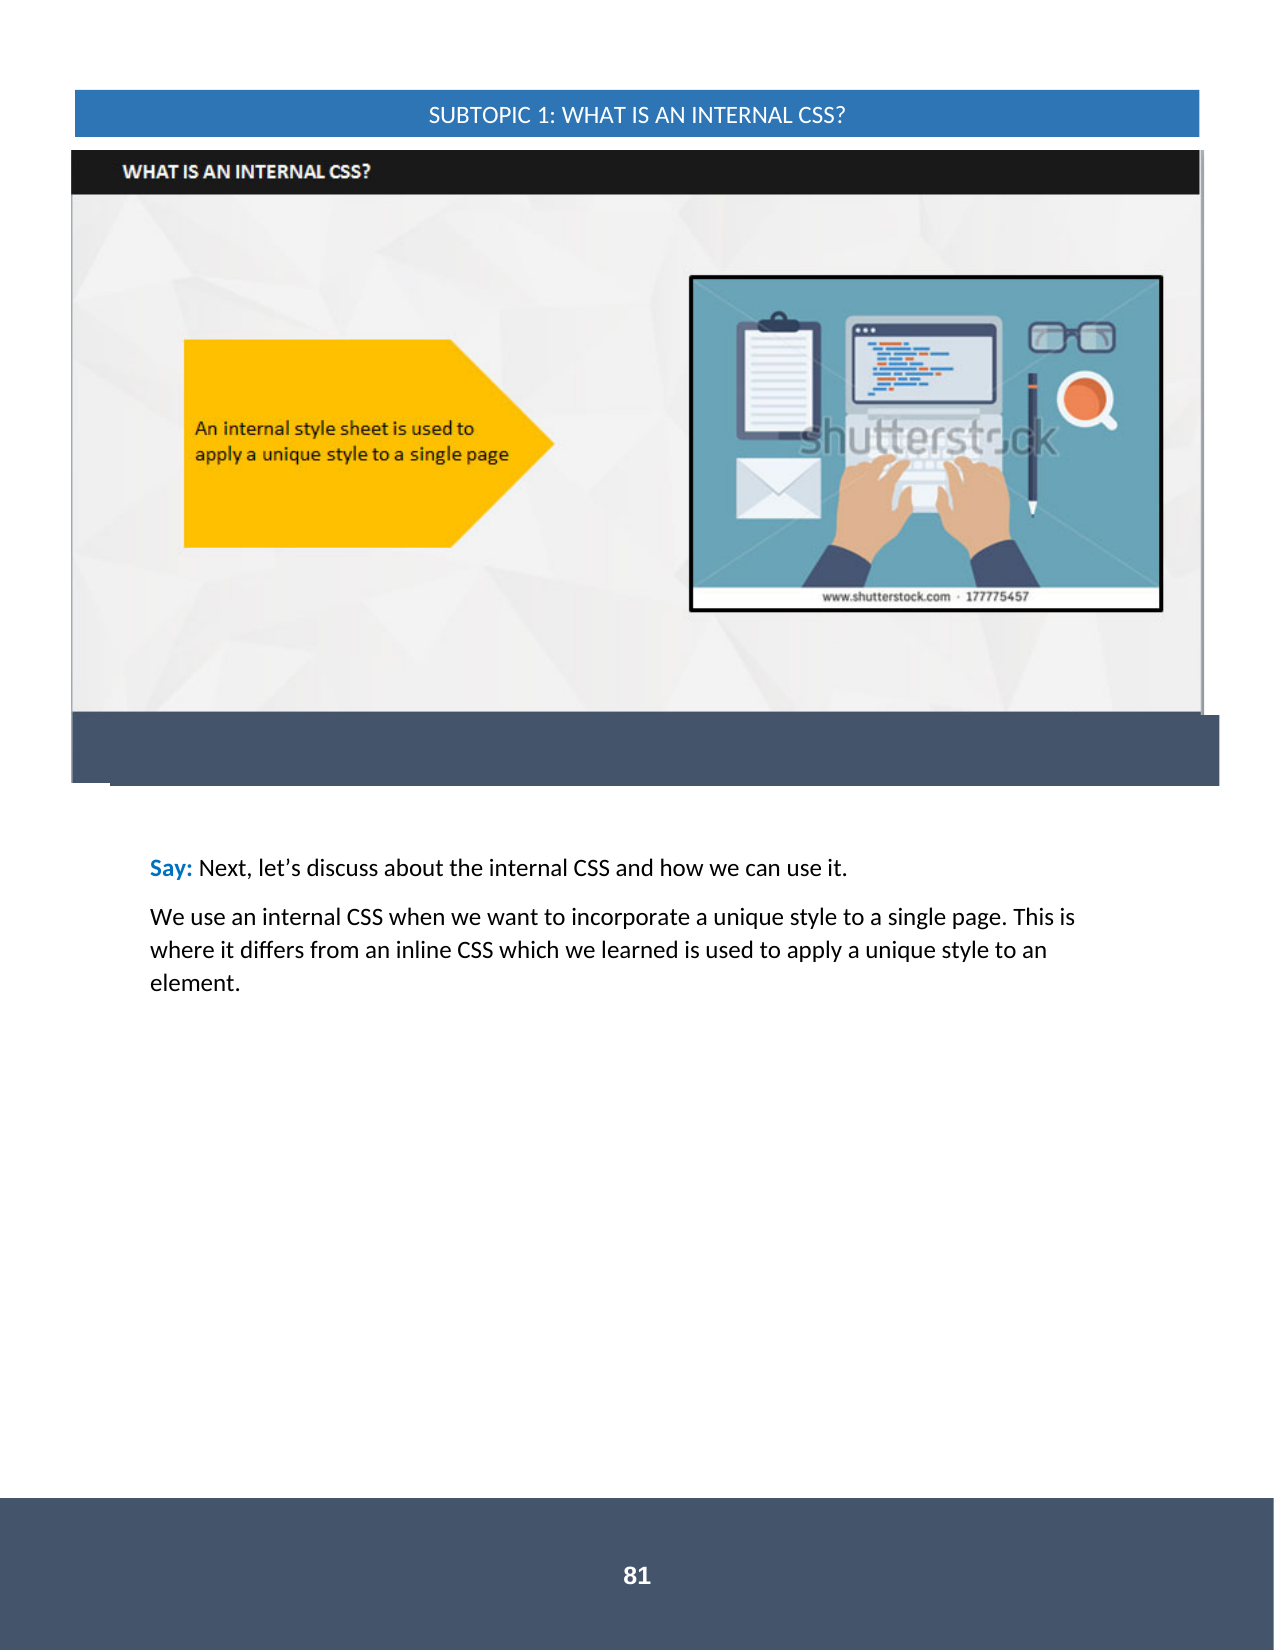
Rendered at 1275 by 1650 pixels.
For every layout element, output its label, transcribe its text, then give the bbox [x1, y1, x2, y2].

picture [71, 150, 1220, 786]
text We use an internal CSS when we want to incorporate a unique style to a single page. This is where it differs from an inline CSS which we learned is used to apply a unique style to an element. [150, 901, 1125, 998]
text Say: Next, let’s discuss about the internal CSS and how we can use it. [150, 852, 1125, 882]
